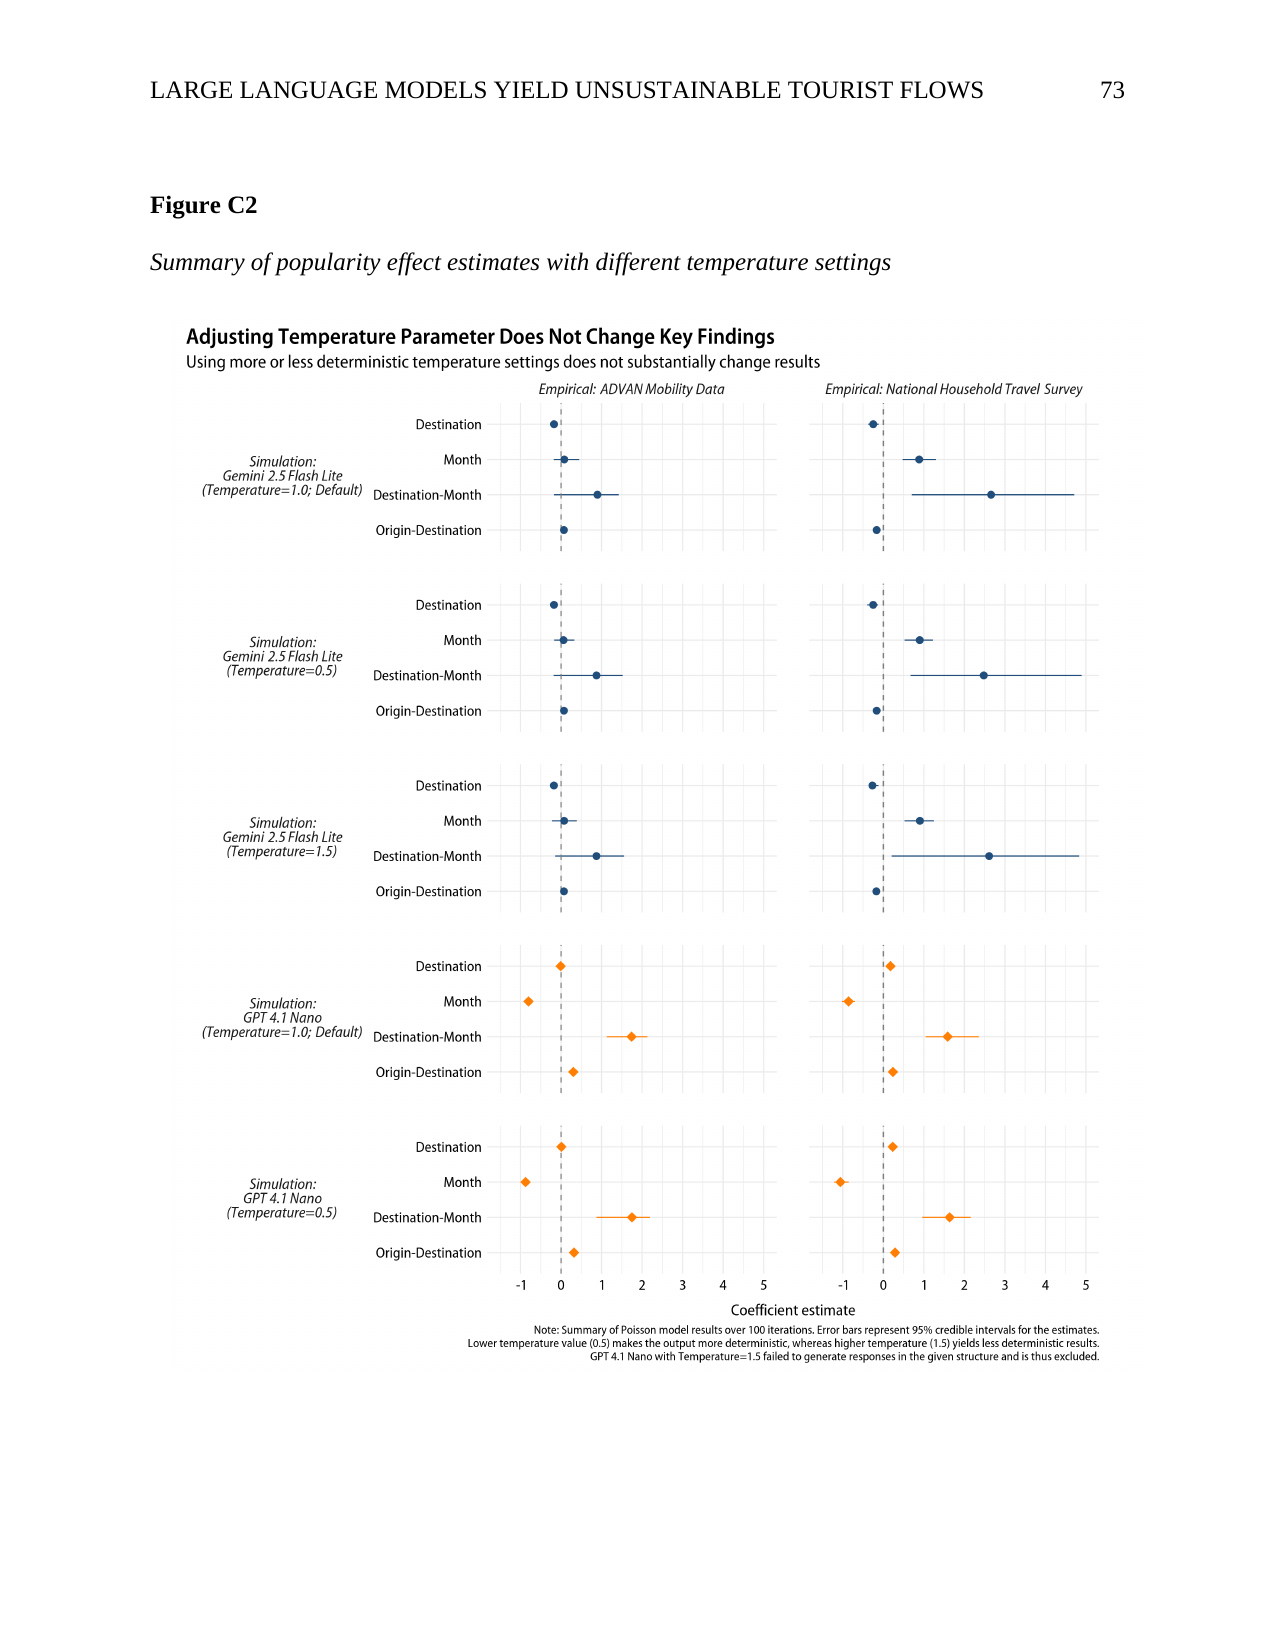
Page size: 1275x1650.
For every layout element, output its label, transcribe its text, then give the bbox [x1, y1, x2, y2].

picture [168, 317, 1144, 1374]
title Figure C2 [150, 190, 1125, 219]
text Summary of popularity effect estimates with different temperature settings [150, 247, 1125, 276]
